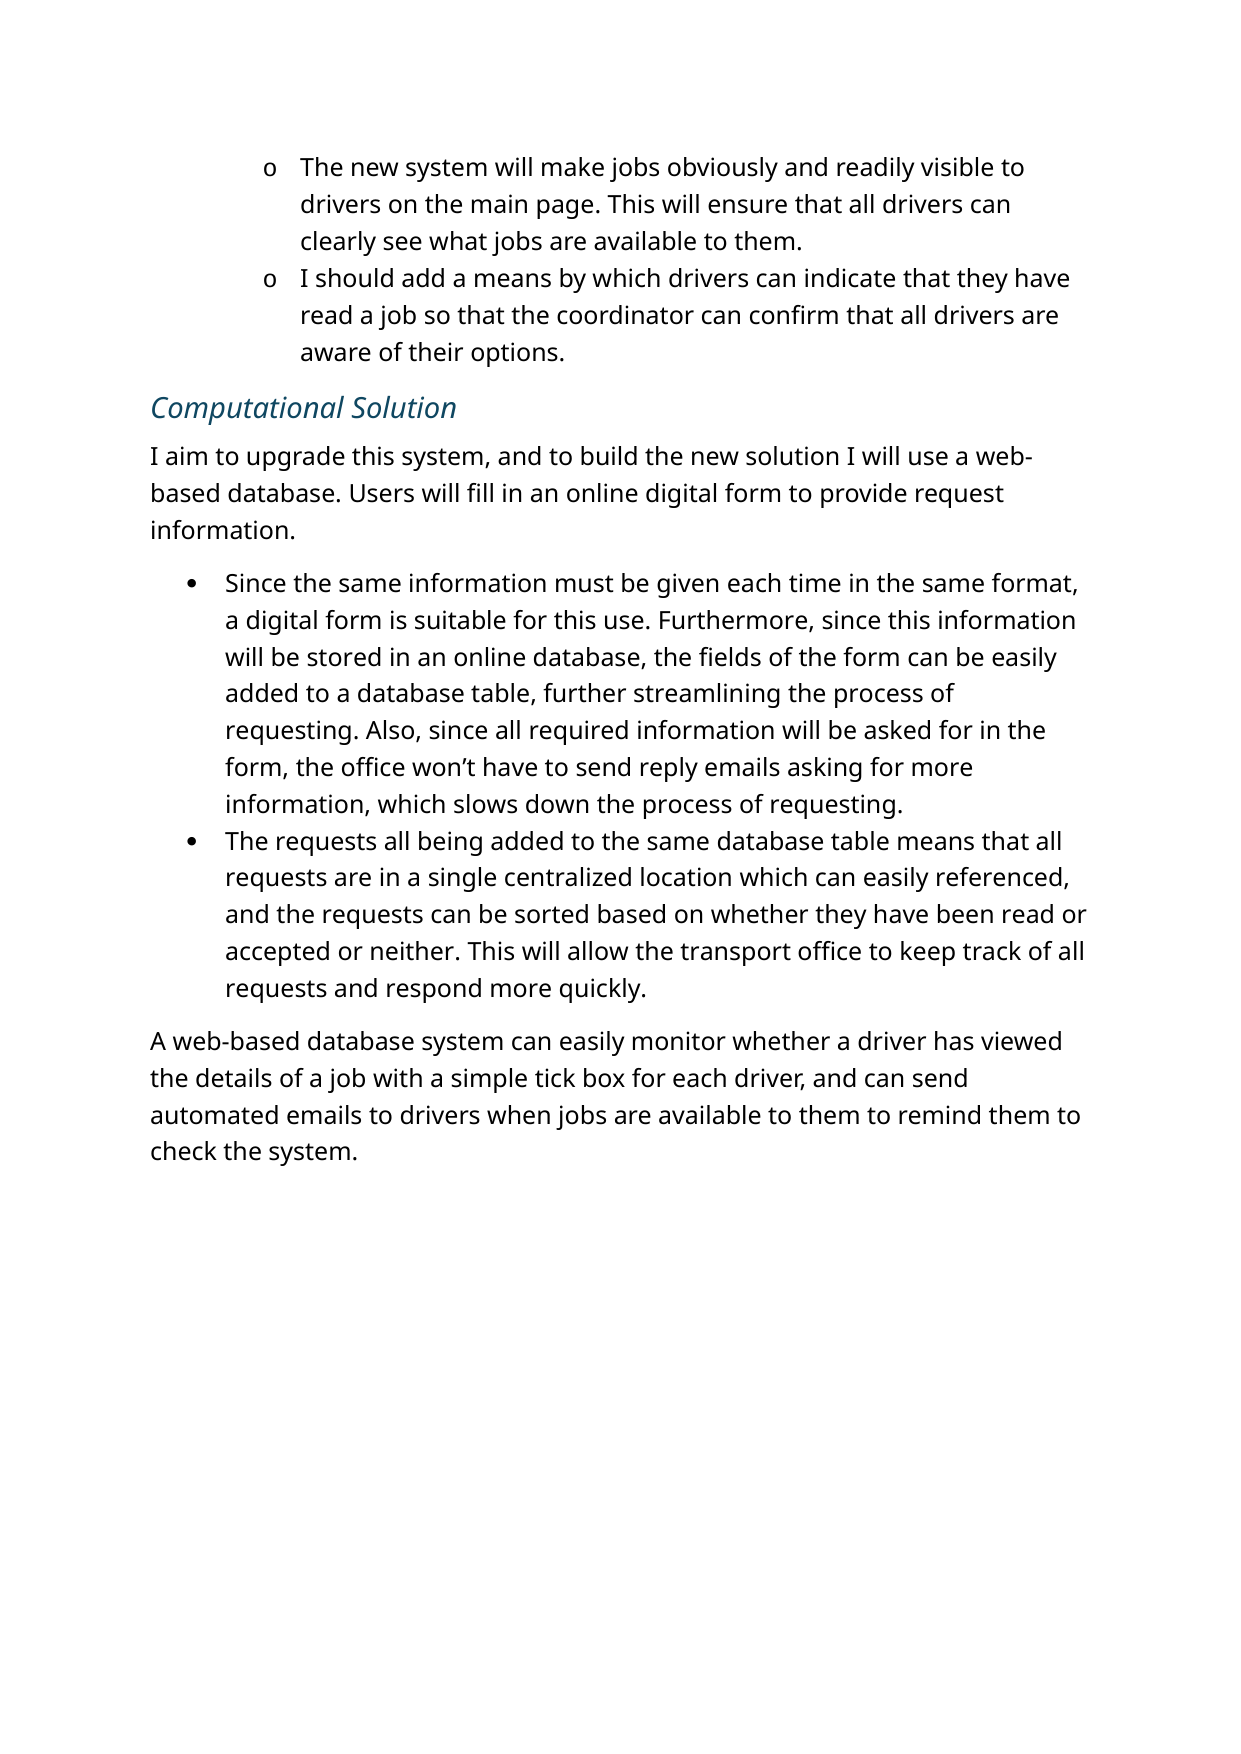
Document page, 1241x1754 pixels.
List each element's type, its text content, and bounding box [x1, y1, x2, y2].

text A web-based database system can easily monitor whether a driver has viewed the details of a job with a simple tick box for each driver, and can send automated emails to drivers when jobs are available to them to remind them to check the system. [150, 1024, 1090, 1168]
subtitle Computational Solution [150, 388, 1090, 427]
list The new system will make jobs obviously and readily visible to drivers on the main page. This will ensure that all drivers can clearly see what jobs are available to them. [262, 150, 1090, 258]
list Since the same information must be given each time in the same format, a digital form is suitable for this use. Furthermore, since this information will be stored in an online database, the fields of the form can be easily added to a database table, further streamlining the process of requesting. Also, since all required information will be asked for in the form, the office won’t have to send reply emails asking for more information, which slows down the process of requesting. [187, 566, 1090, 821]
list I should add a means by which drivers can indicate that they have read a job so that the coordinator can confirm that all drivers are aware of their options. [262, 261, 1090, 368]
text I aim to upgrade this system, and to build the new solution I will use a web-based database. Users will fill in an online digital form to provide request information. [150, 439, 1090, 546]
list The requests all being added to the same database table means that all requests are in a single centralized location which can easily referenced, and the requests can be sorted based on whether they have been read or accepted or neither. This will allow the transport office to keep track of all requests and respond more quickly. [187, 823, 1090, 1004]
